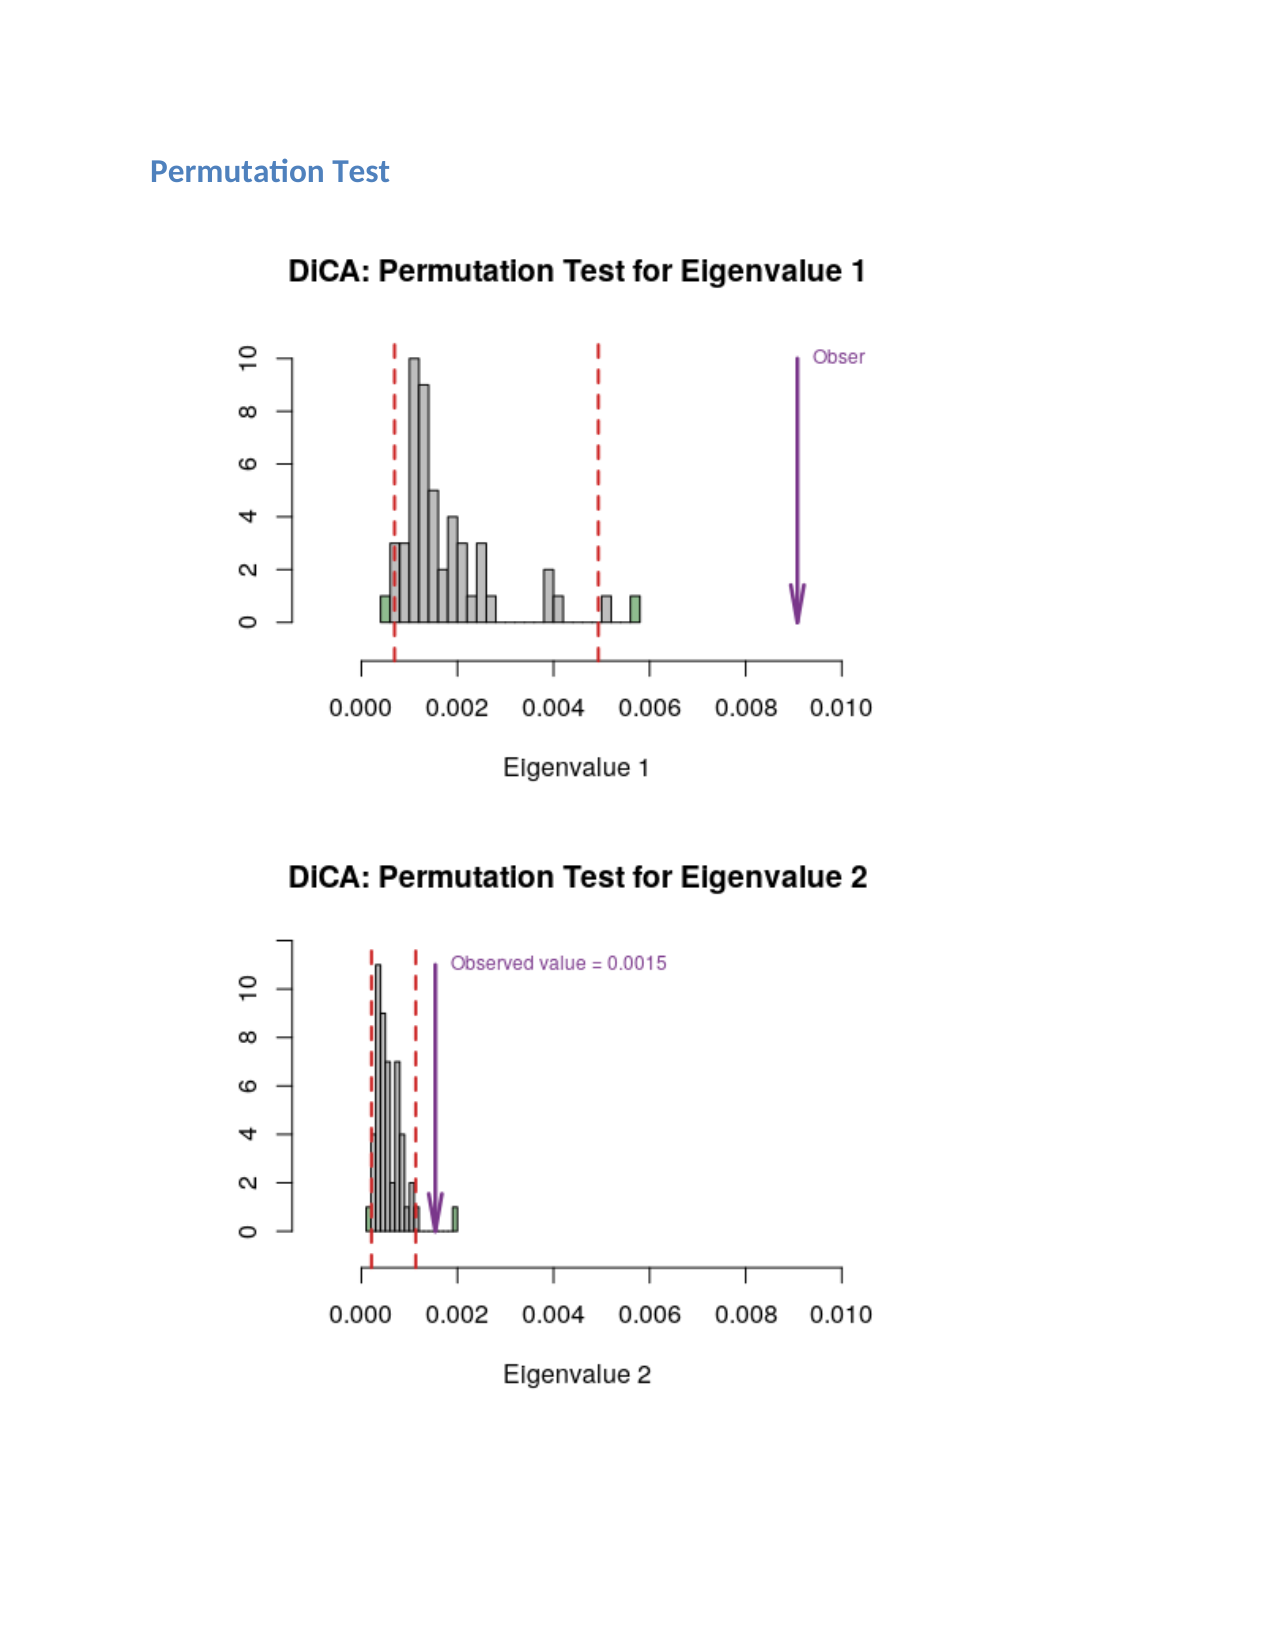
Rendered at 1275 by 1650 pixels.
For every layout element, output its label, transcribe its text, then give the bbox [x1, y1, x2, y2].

picture [168, 209, 927, 1423]
subtitle Permutation Test [150, 150, 1125, 191]
